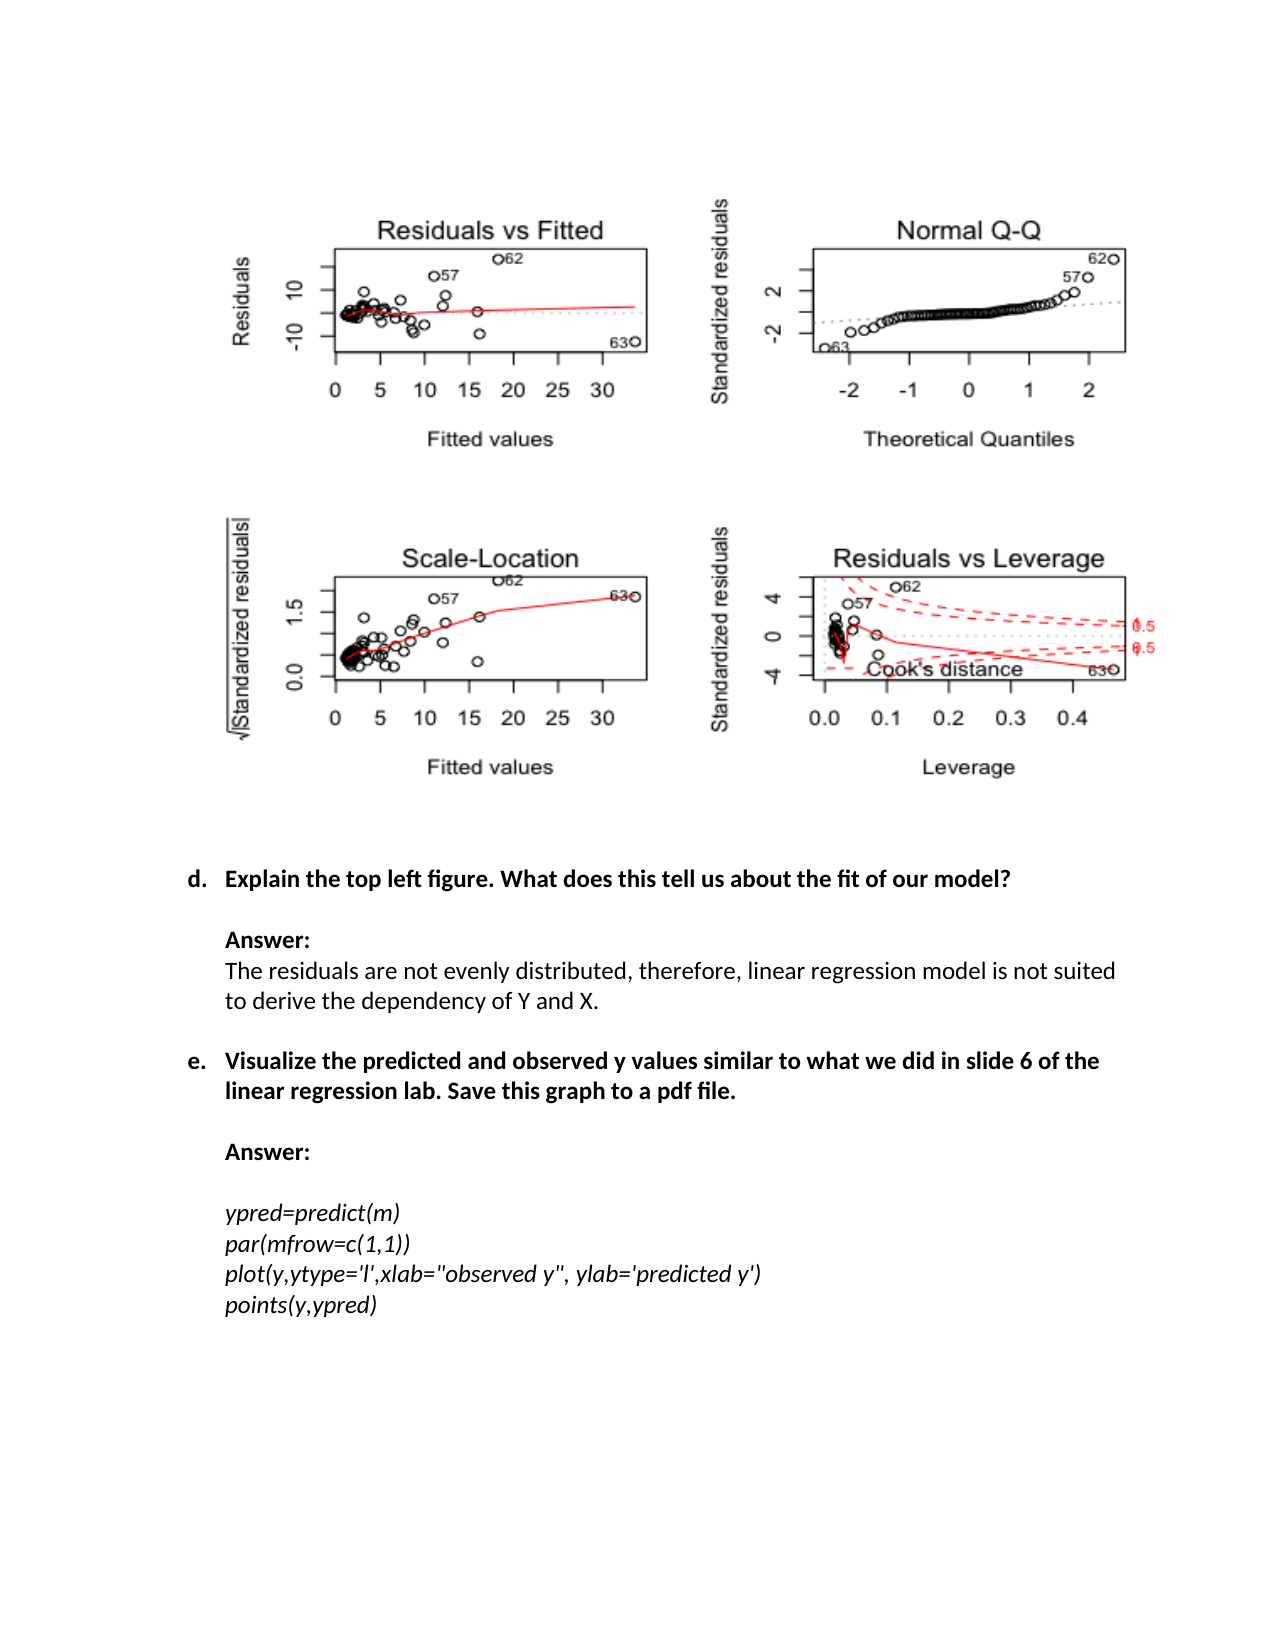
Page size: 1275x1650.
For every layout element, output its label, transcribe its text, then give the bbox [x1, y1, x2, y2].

list Visualize the predicted and observed y values similar to what we did in slide 6 of the linear regression lab. Save this graph to a pdf file. [187, 1045, 1125, 1106]
picture [225, 150, 1182, 805]
list points(y,ypred) [225, 1289, 1125, 1319]
list ypred=predict(m) [225, 1197, 1125, 1228]
list Answer: [225, 924, 1125, 955]
list Explain the top left figure. What does this tell us about the fit of our model? [187, 863, 1125, 894]
list The residuals are not evenly distributed, therefore, linear regression model is not suited to derive the dependency of Y and X. [225, 955, 1125, 1016]
list plot(y,ytype='l',xlab="observed y", ylab='predicted y') [225, 1258, 1125, 1289]
list par(mfrow=c(1,1)) [225, 1228, 1125, 1258]
list Answer: [225, 1136, 1125, 1167]
